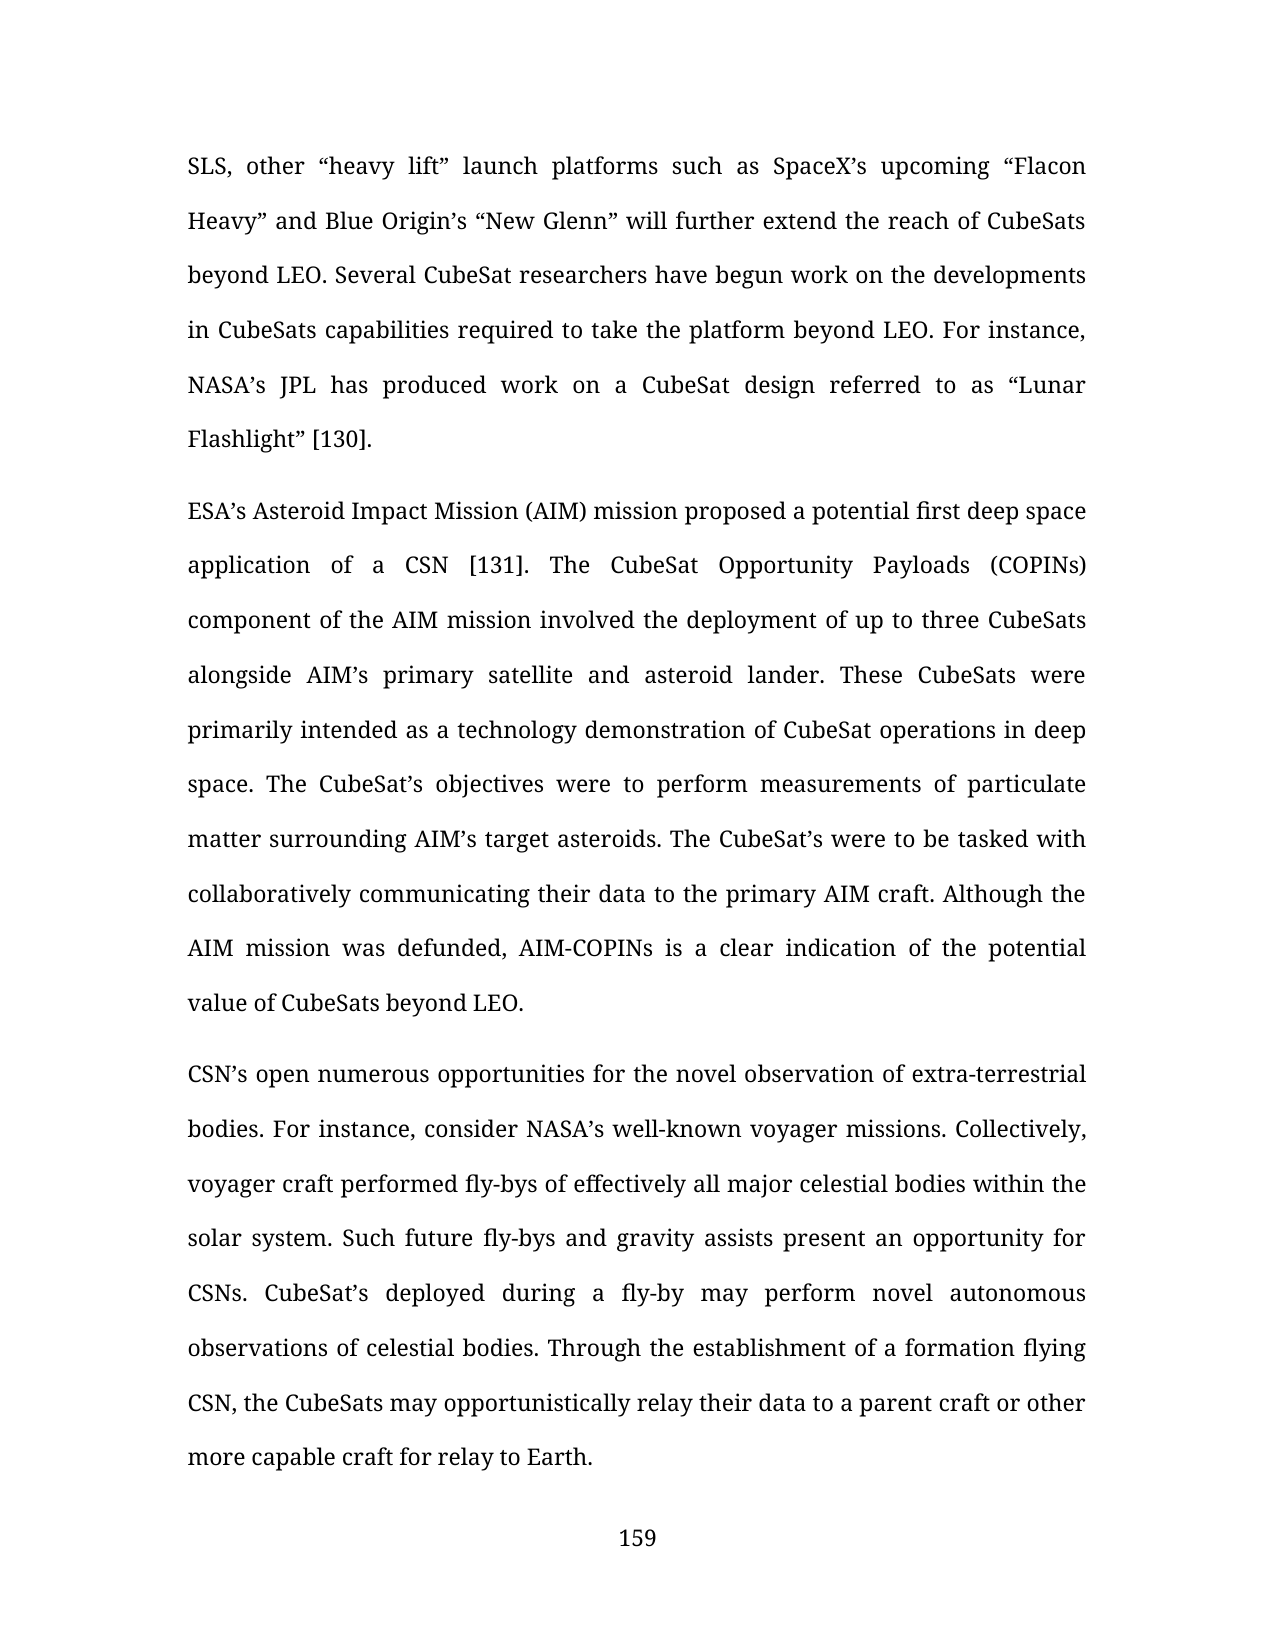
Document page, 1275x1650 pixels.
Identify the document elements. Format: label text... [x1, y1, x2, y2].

text CSN’s open numerous opportunities for the novel observation of extra-terrestrial bodies. For instance, consider NASA’s well-known voyager missions. Collectively, voyager craft performed fly-bys of effectively all major celestial bodies within the solar system. Such future fly-bys and gravity assists present an opportunity for CSNs. CubeSat’s deployed during a fly-by may perform novel autonomous observations of celestial bodies. Through the establishment of a formation flying CSN, the CubeSats may opportunistically relay their data to a parent craft or other more capable craft for relay to Earth. [187, 1058, 1087, 1472]
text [187, 150, 1087, 455]
text ESA’s Asteroid Impact Mission (AIM) mission proposed a potential first deep space application of a CSN [131]. The CubeSat Opportunity Payloads (COPINs) component of the AIM mission involved the deployment of up to three CubeSats alongside AIM’s primary satellite and asteroid lander. These CubeSats were primarily intended as a technology demonstration of CubeSat operations in deep space. The CubeSat’s objectives were to perform measurements of particulate matter surrounding AIM’s target asteroids. The CubeSat’s were to be tasked with collaboratively communicating their data to the primary AIM craft. Although the AIM mission was defunded, AIM-COPINs is a clear indication of the potential value of CubeSats beyond LEO. [187, 495, 1087, 1018]
